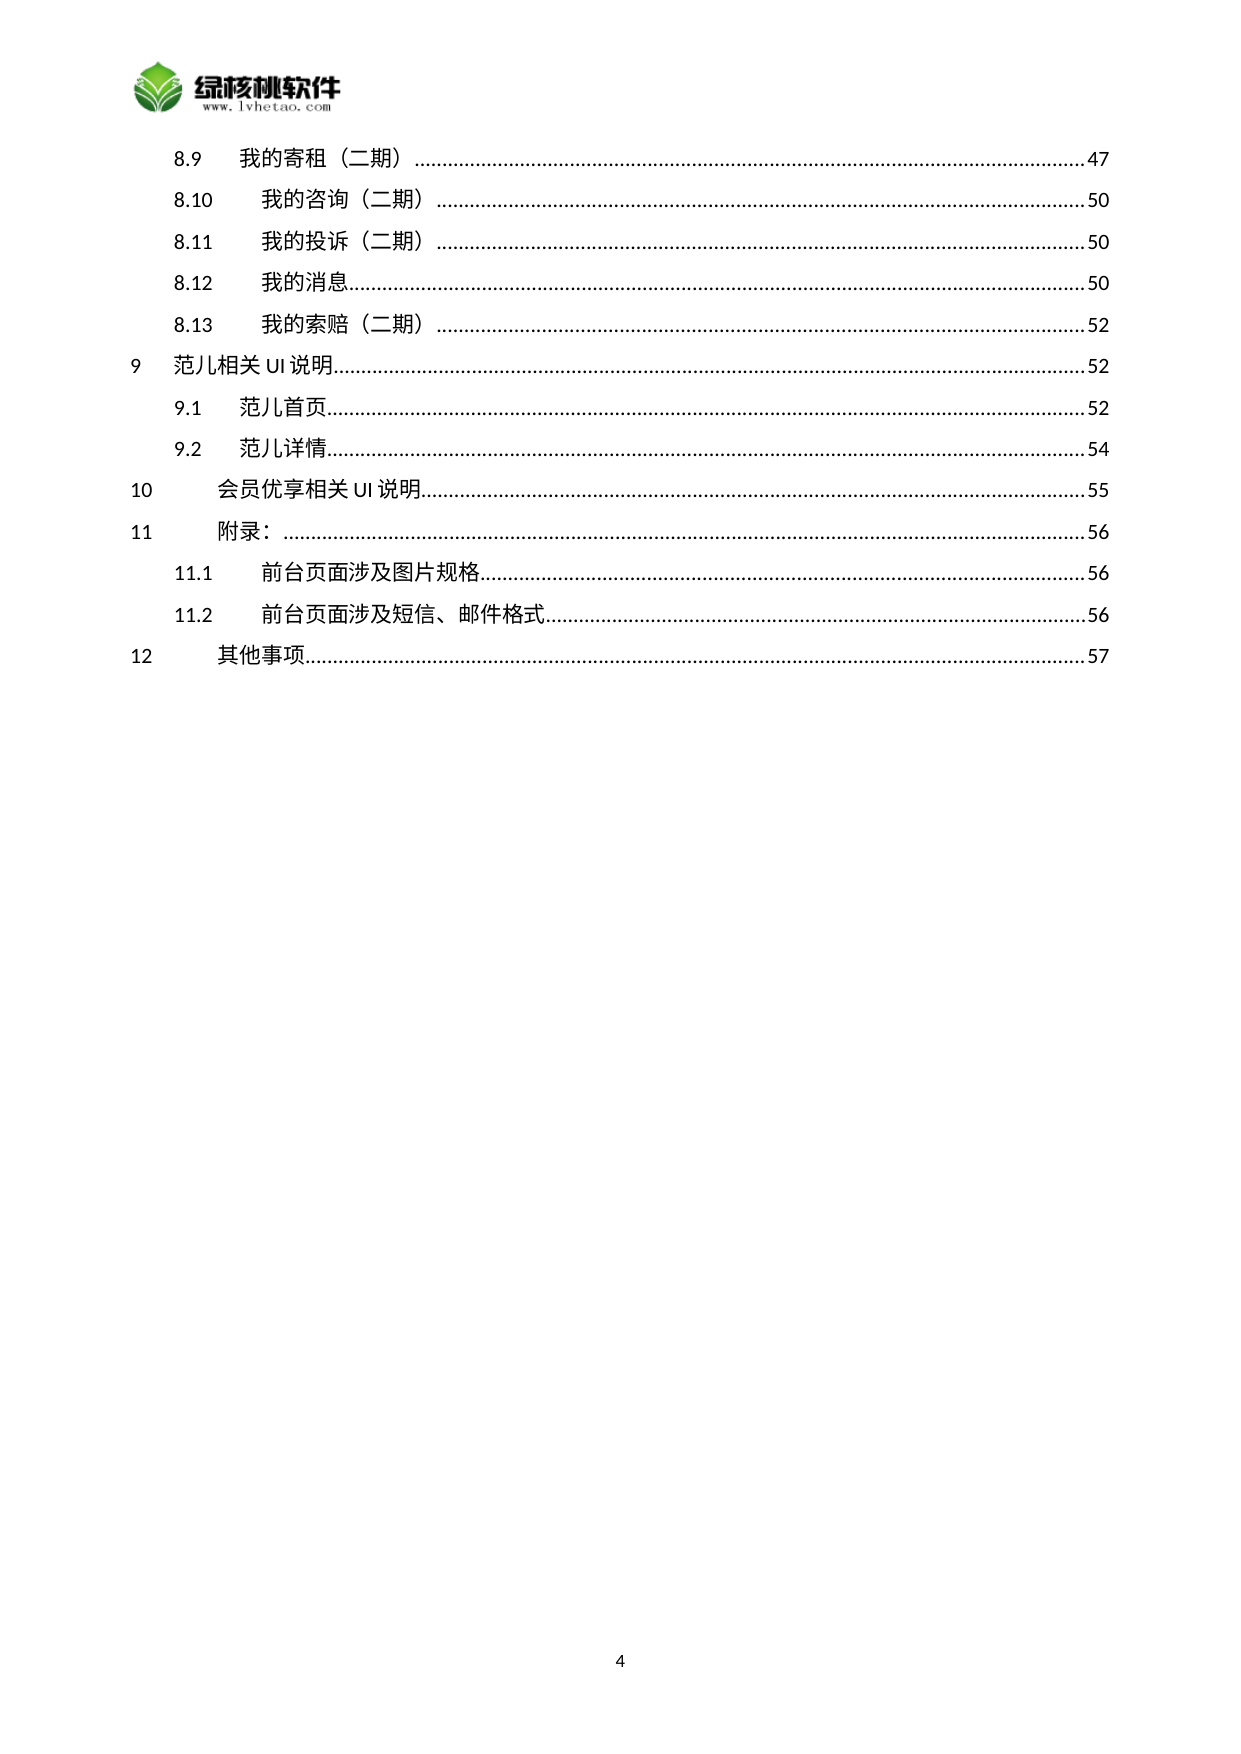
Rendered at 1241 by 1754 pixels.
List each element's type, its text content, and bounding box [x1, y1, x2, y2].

text 8.11 我的投诉（二期） 50 [174, 219, 1110, 260]
text 10 会员优享相关UI说明 55 [130, 467, 1110, 509]
text 9.1 范儿首页 52 [174, 384, 1110, 426]
text 9.2 范儿详情 54 [174, 426, 1110, 467]
text 9 范儿相关UI说明 52 [130, 343, 1110, 384]
text 11.1 前台页面涉及图片规格 56 [174, 550, 1110, 592]
text 11.2 前台页面涉及短信、邮件格式 56 [174, 592, 1110, 633]
picture [129, 59, 346, 116]
text 8.12 我的消息 50 [174, 260, 1110, 302]
text 8.9 我的寄租（二期） 47 [174, 136, 1110, 177]
text 11 附录： 56 [130, 509, 1110, 550]
text 8.10 我的咨询（二期） 50 [174, 177, 1110, 219]
text 12 其他事项 57 [130, 633, 1110, 675]
text 8.13 我的索赔（二期） 52 [174, 302, 1110, 343]
